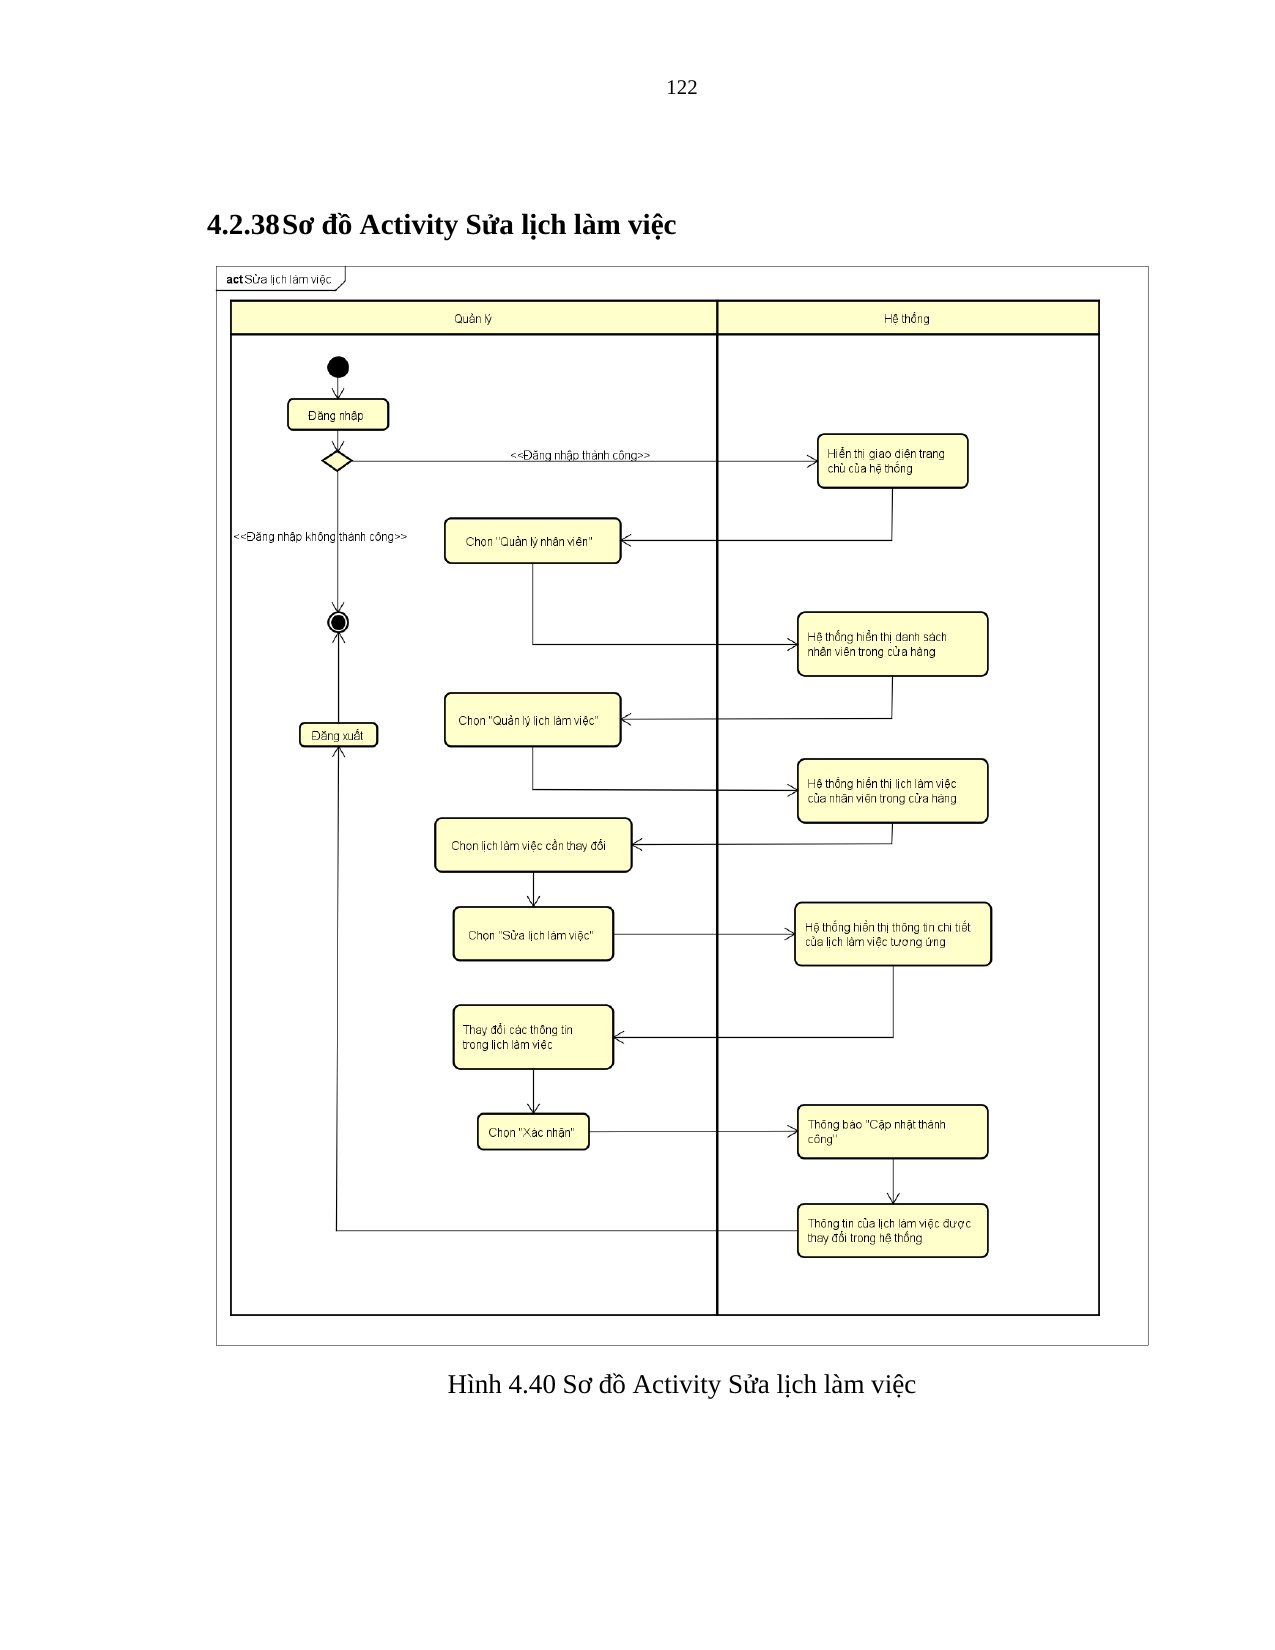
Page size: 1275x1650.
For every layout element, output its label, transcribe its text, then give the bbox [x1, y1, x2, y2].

picture [206, 257, 1157, 1354]
subtitle Sơ đồ Activity Sửa lịch làm việc [207, 207, 1157, 240]
